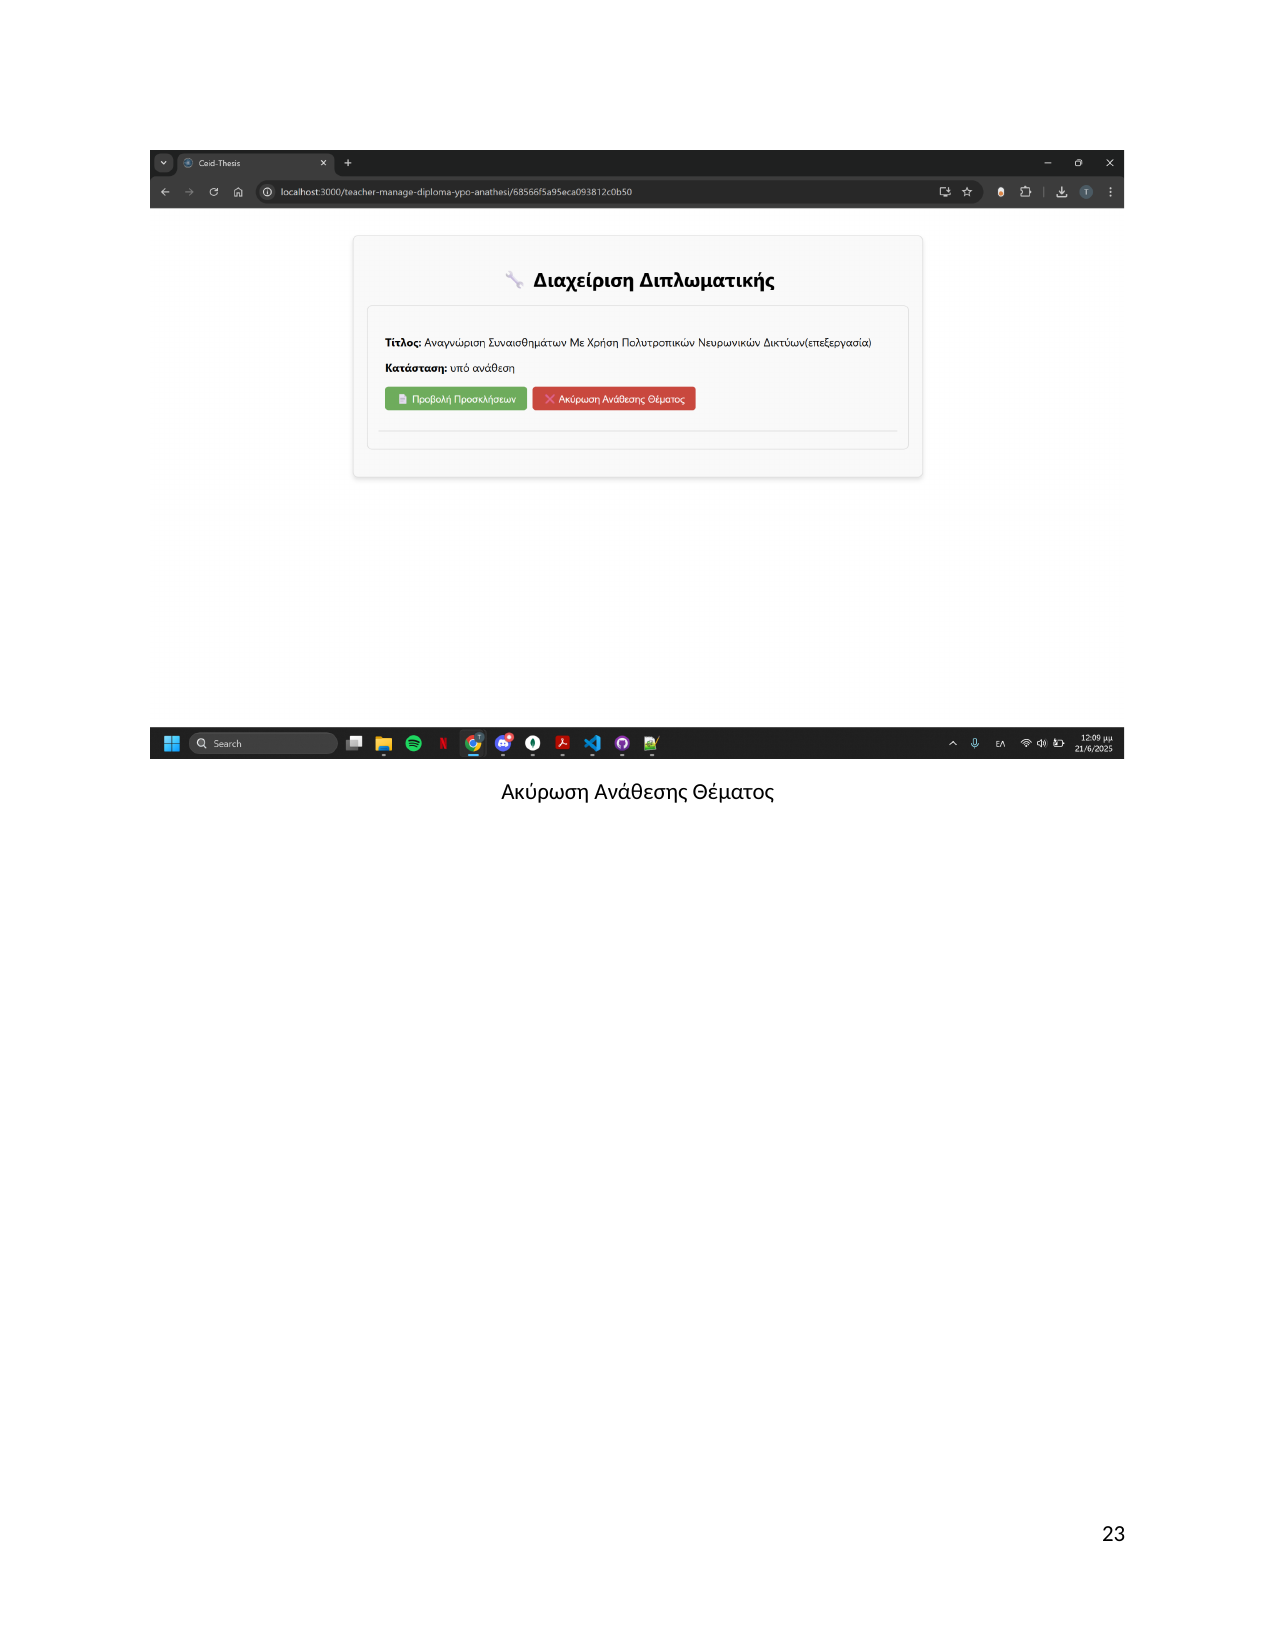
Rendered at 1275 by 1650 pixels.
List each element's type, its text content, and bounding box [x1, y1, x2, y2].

text Ακύρωση Ανάθεσης Θέματος [150, 777, 1125, 805]
picture [150, 150, 1125, 759]
